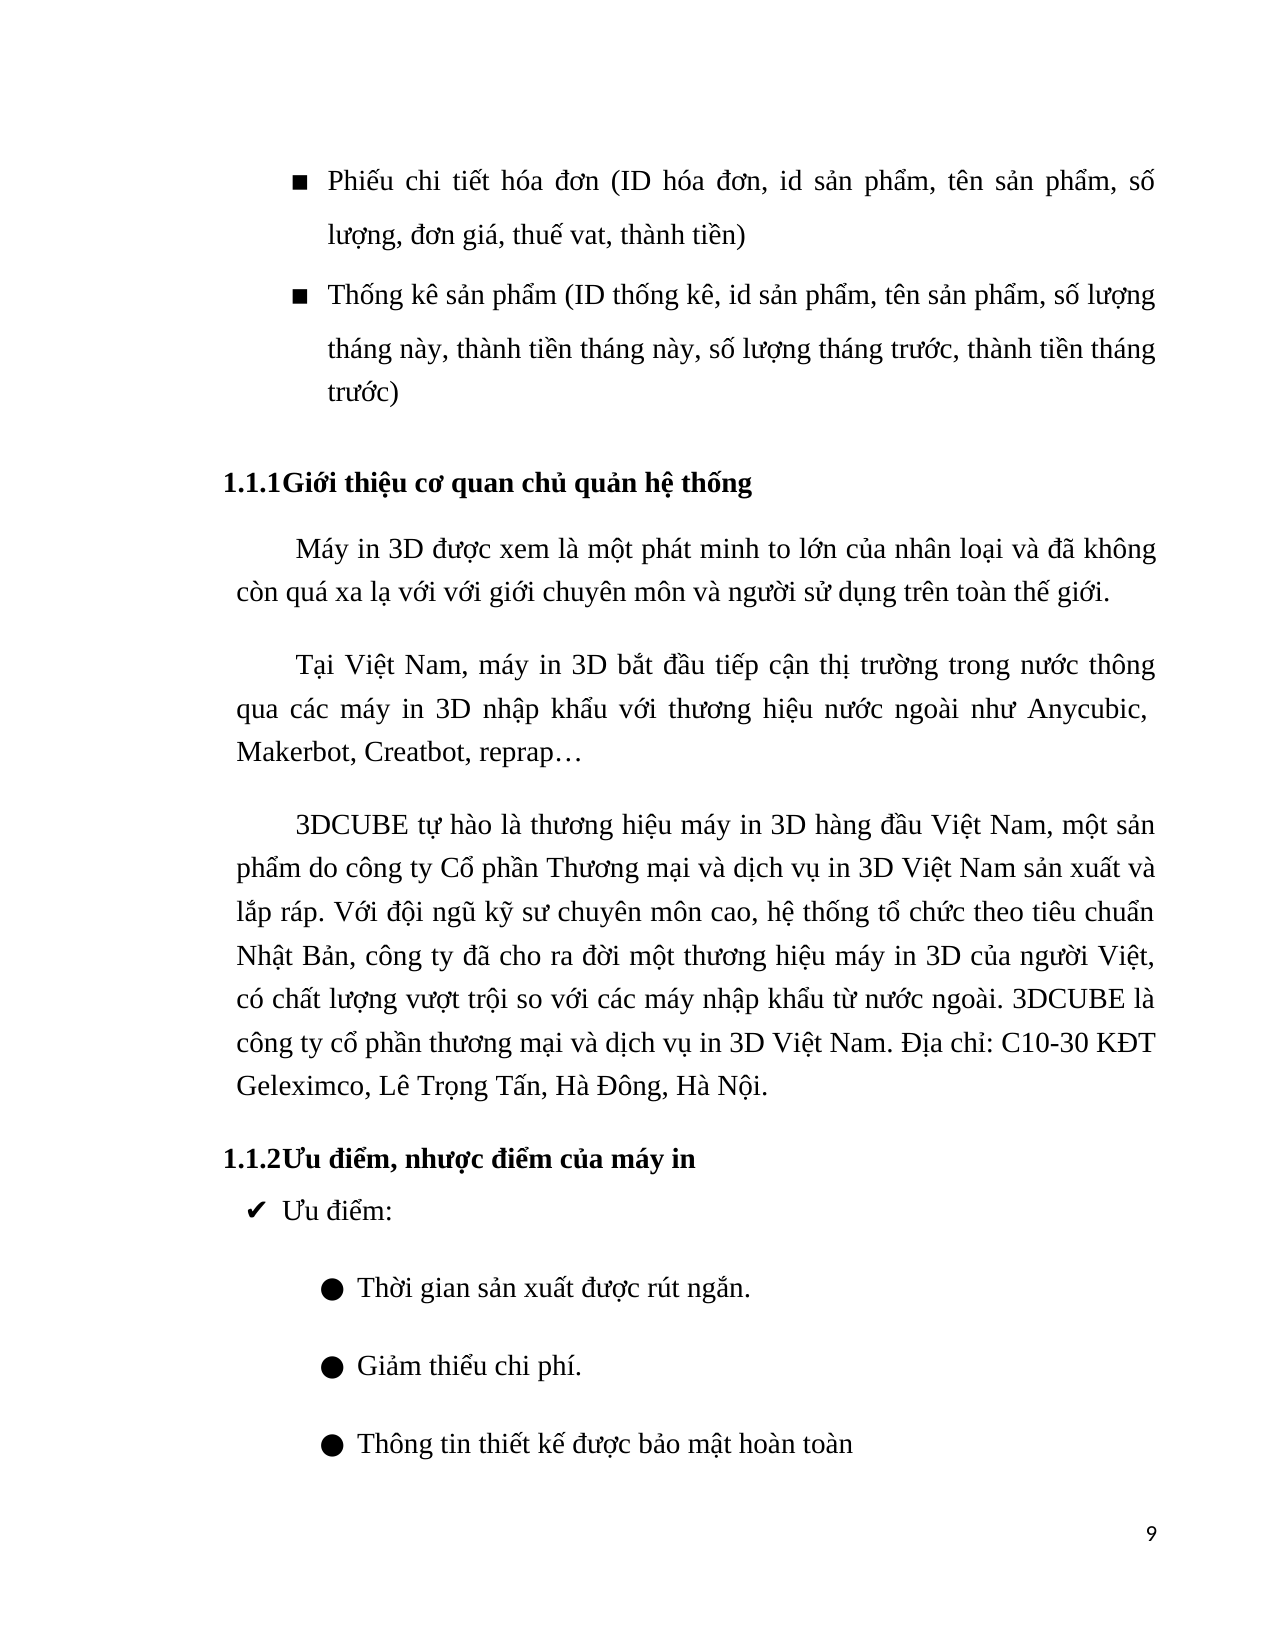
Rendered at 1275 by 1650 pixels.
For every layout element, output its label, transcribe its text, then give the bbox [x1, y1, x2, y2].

subtitle Giới thiệu cơ quan chủ quản hệ thống [223, 466, 1157, 499]
subtitle Ưu điểm, nhược điểm của máy in [223, 1141, 1157, 1174]
text Máy in 3D được xem là một phát minh to lớn của nhân loại và đã không còn quá xa lạ với với giới chuyên môn và người sử dụng trên toàn thế giới. [236, 531, 1157, 608]
list Phiếu chi tiết hóa đơn (ID hóa đơn, id sản phẩm, tên sản phẩm, số lượng, đơn giá, thuế vat, thành tiền) [290, 148, 1157, 251]
list Thời gian sản xuất được rút ngắn. [319, 1255, 1157, 1314]
list Thống kê sản phẩm (ID thống kê, id sản phẩm, tên sản phẩm, số lượng tháng này, thành tiền tháng này, số lượng tháng trước, thành tiền tháng trước) [290, 261, 1157, 408]
text Tại Việt Nam, máy in 3D bắt đầu tiếp cận thị trường trong nước thông qua các máy in 3D nhập khẩu với thương hiệu nước ngoài như Anycubic, Makerbot, Creatbot, reprap… [236, 647, 1157, 768]
text 3DCUBE tự hào là thương hiệu máy in 3D hàng đầu Việt Nam, một sản phẩm do công ty Cổ phần Thương mại và dịch vụ in 3D Việt Nam sản xuất và lắp ráp. Với đội ngũ kỹ sư chuyên môn cao, hệ thống tổ chức theo tiêu chuẩn Nhật Bản, công ty đã cho ra đời một thương hiệu máy in 3D của người Việt, có chất lượng vượt trội so với các máy nhập khẩu từ nước ngoài. 3DCUBE là công ty cổ phần thương mại và dịch vụ in 3D Việt Nam. Địa chỉ: C10-30 KĐT Geleximco, Lê Trọng Tấn, Hà Đông, Hà Nội. [236, 807, 1157, 1102]
list Thông tin thiết kế được bảo mật hoàn toàn [319, 1410, 1157, 1470]
list Ưu điểm: [244, 1177, 1157, 1237]
list Giảm thiểu chi phí. [319, 1332, 1157, 1392]
